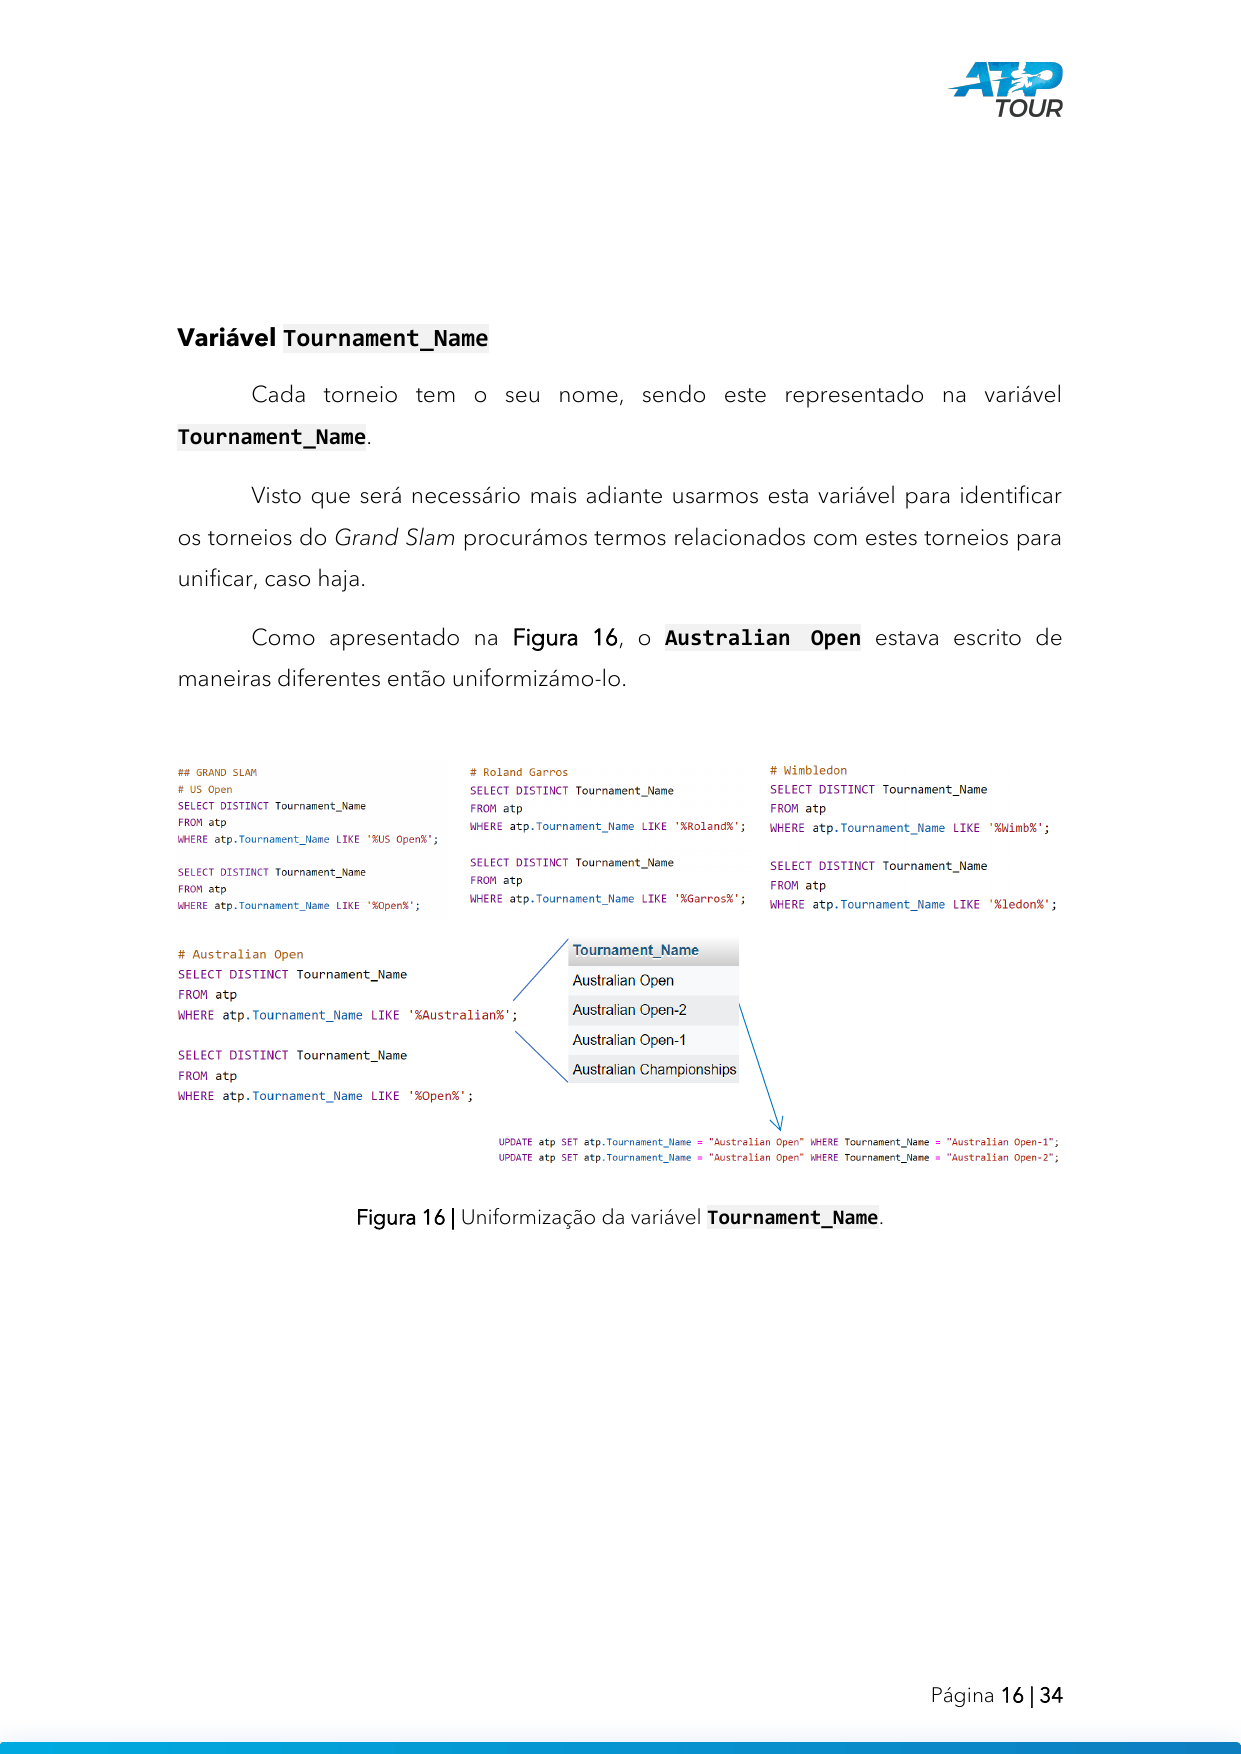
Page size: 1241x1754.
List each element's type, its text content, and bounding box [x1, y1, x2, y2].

text Visto que será necessário mais adiante usarmos esta variável para identificar os torneios do Grand Slam procurámos termos relacionados com estes torneios para unificar, caso haja. [177, 481, 1063, 592]
picture [176, 944, 522, 1106]
picture [947, 62, 1063, 117]
text Figura 16 | Uniformização da variável Tournament_Name. [177, 1204, 1063, 1229]
picture [176, 761, 447, 919]
subtitle Variável Tournament_Name [177, 323, 1063, 353]
text Como apresentado na Figura 16, o Australian Open estava escrito de maneiras diferentes então uniformizámo-lo. [177, 623, 1063, 692]
picture [767, 761, 1061, 916]
picture [497, 1131, 1065, 1165]
text Cada torneio tem o seu nome, sendo este representado na variável Tournament_Name. [177, 381, 1063, 451]
picture [468, 761, 753, 910]
picture [568, 929, 740, 1083]
